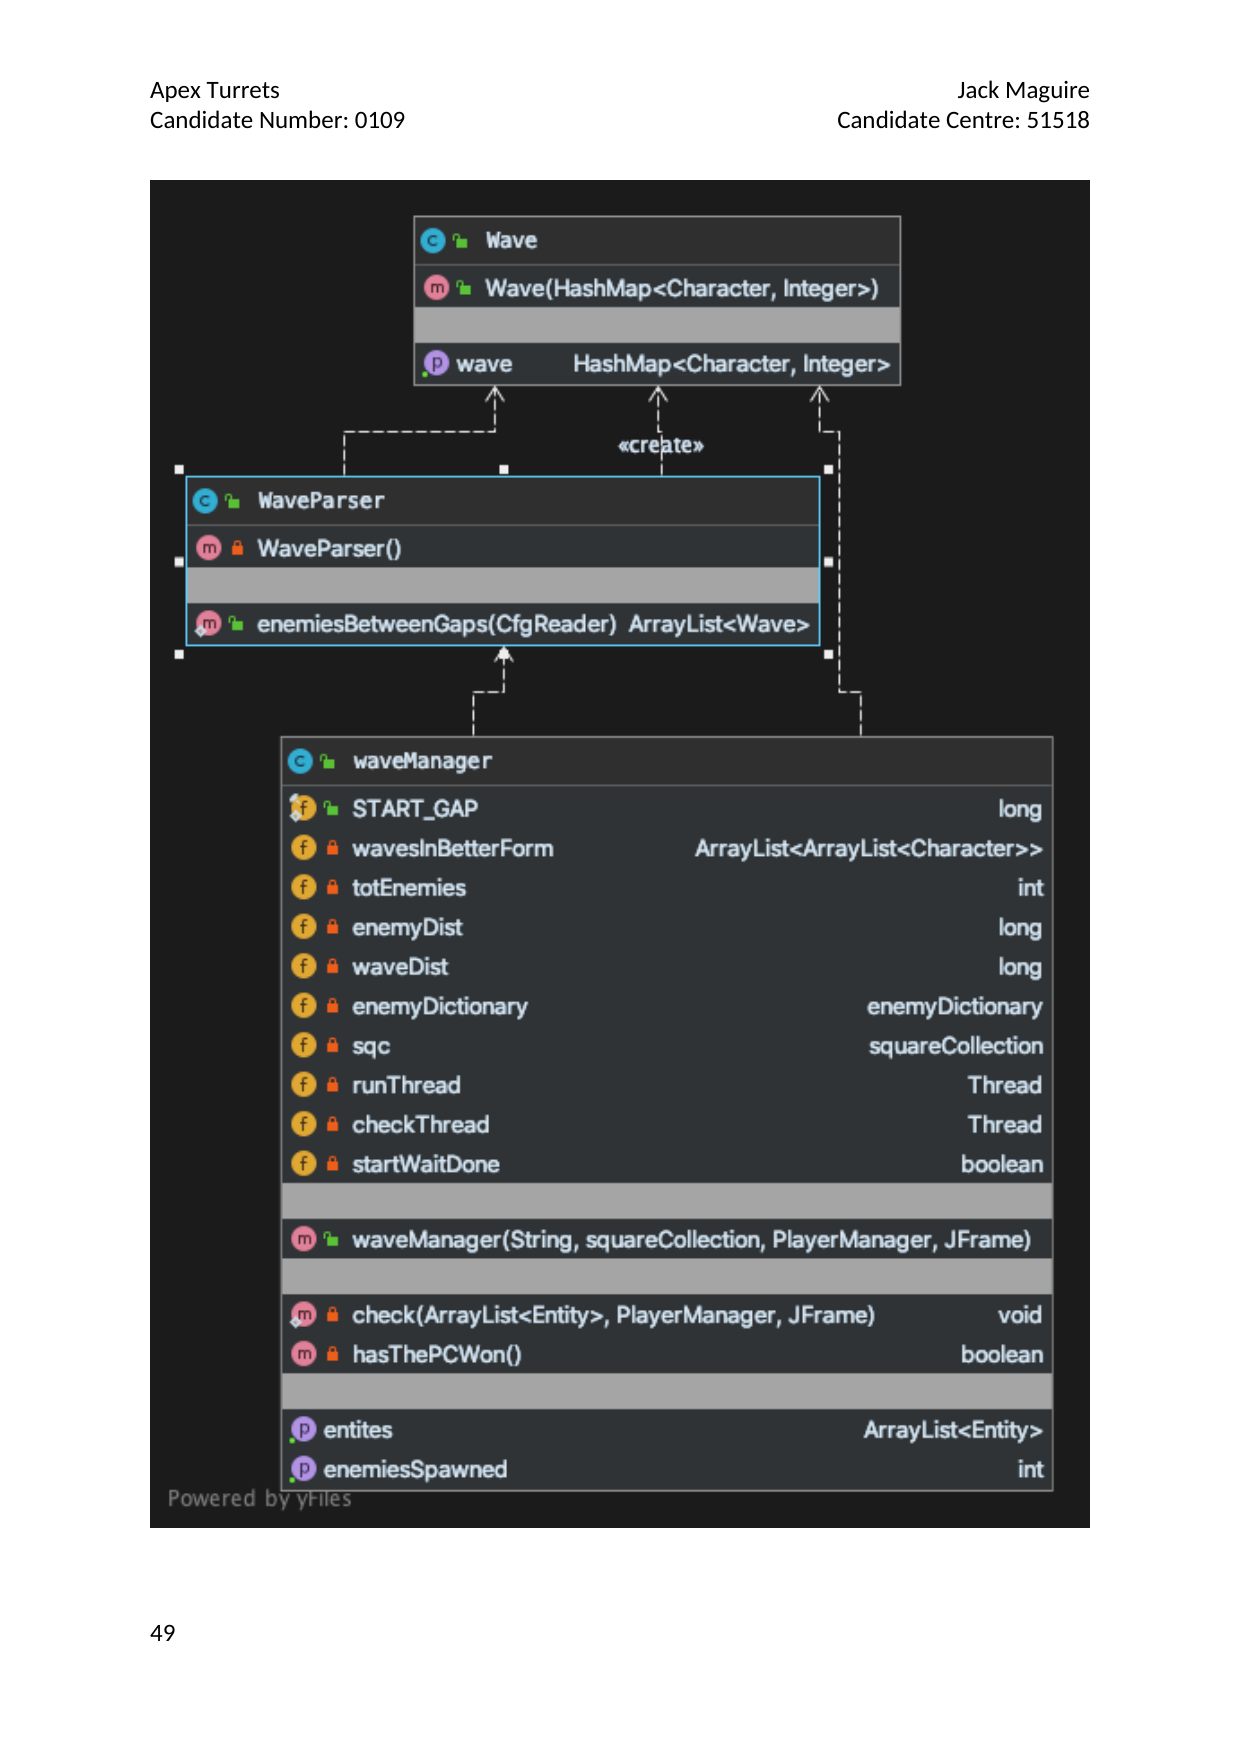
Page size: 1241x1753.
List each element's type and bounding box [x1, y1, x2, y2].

picture [150, 180, 1090, 1528]
